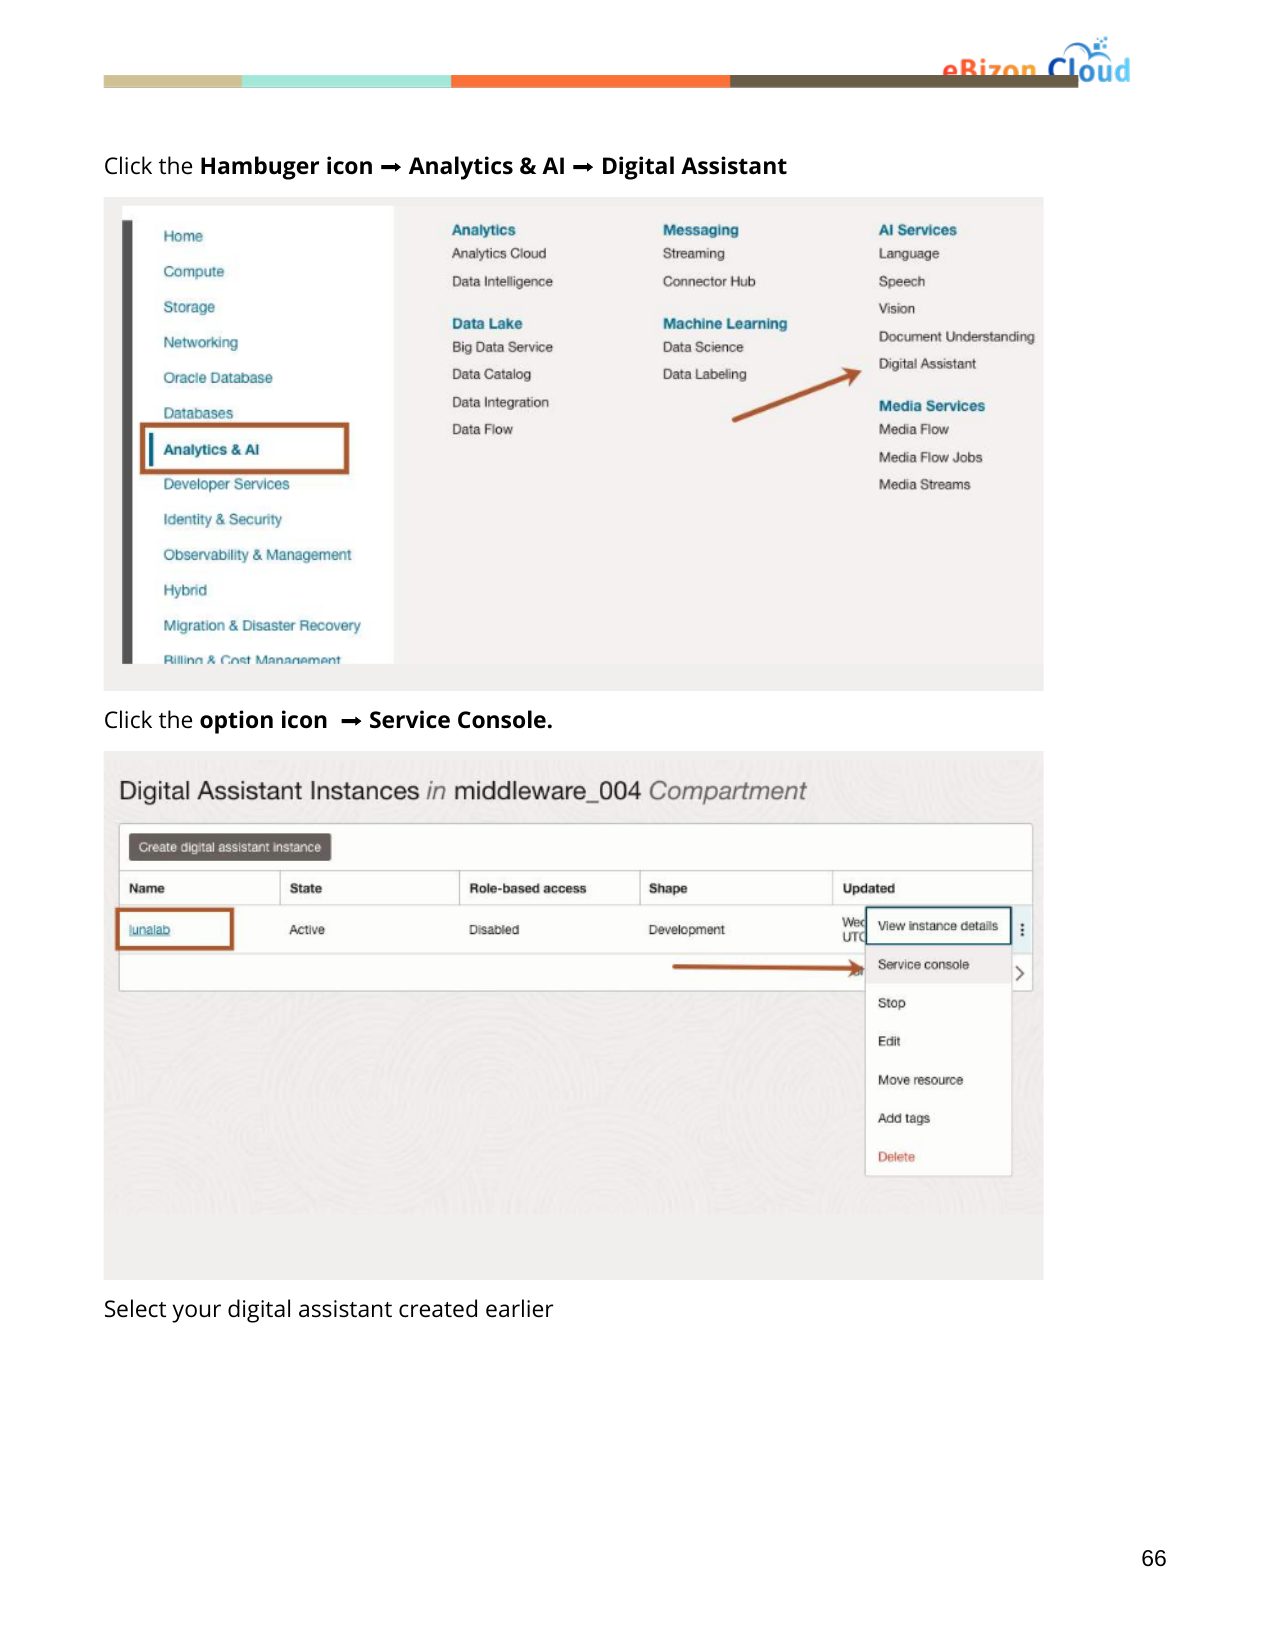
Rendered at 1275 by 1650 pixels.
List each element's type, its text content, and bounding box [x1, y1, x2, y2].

picture [103, 197, 1044, 691]
picture [103, 751, 1044, 1280]
text Click the option icon ⮕ Service Console. [103, 704, 1167, 736]
text Select your digital assistant created earlier [103, 1293, 1167, 1324]
text Click the Hambuger icon ⮕ Analytics & AI ⮕ Digital Assistant [103, 150, 1167, 181]
picture [103, 30, 1141, 94]
